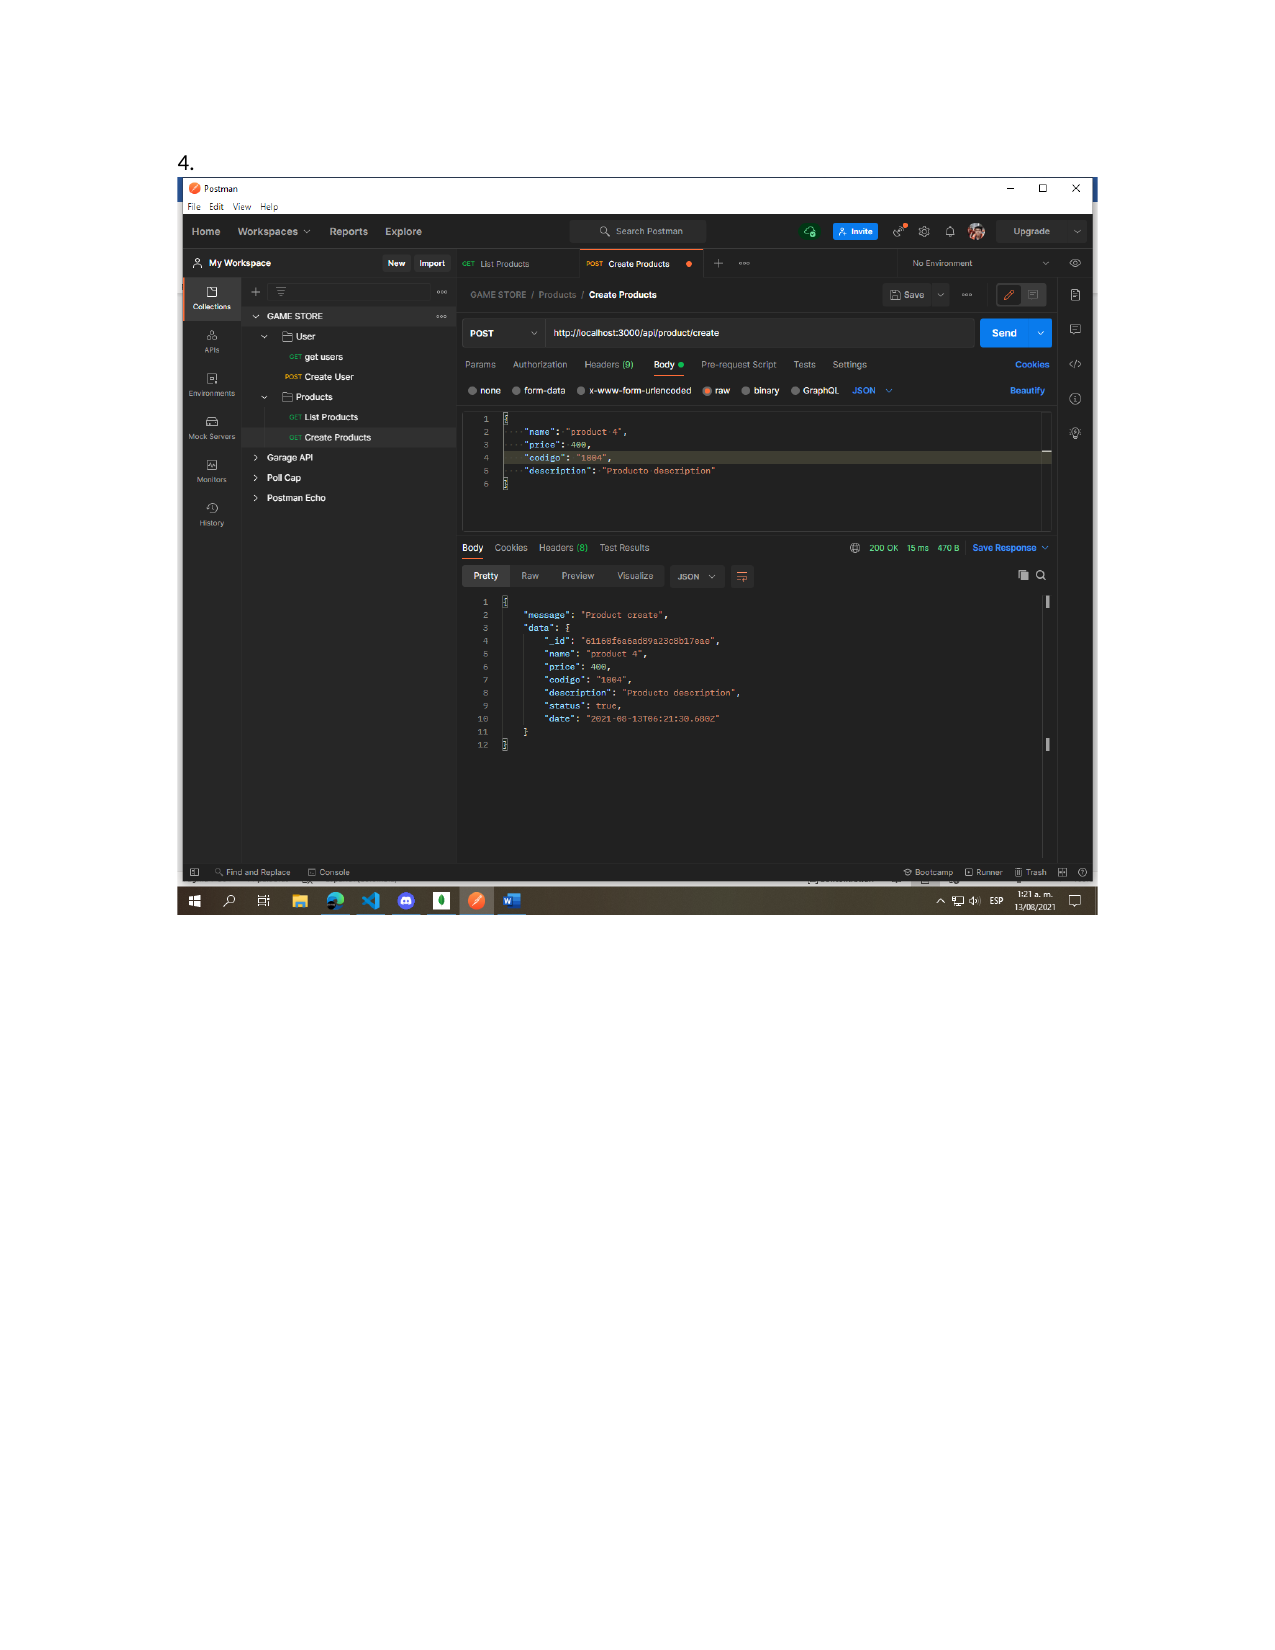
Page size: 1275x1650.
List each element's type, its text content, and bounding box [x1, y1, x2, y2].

picture [177, 177, 1098, 915]
text 4. [177, 148, 1098, 177]
